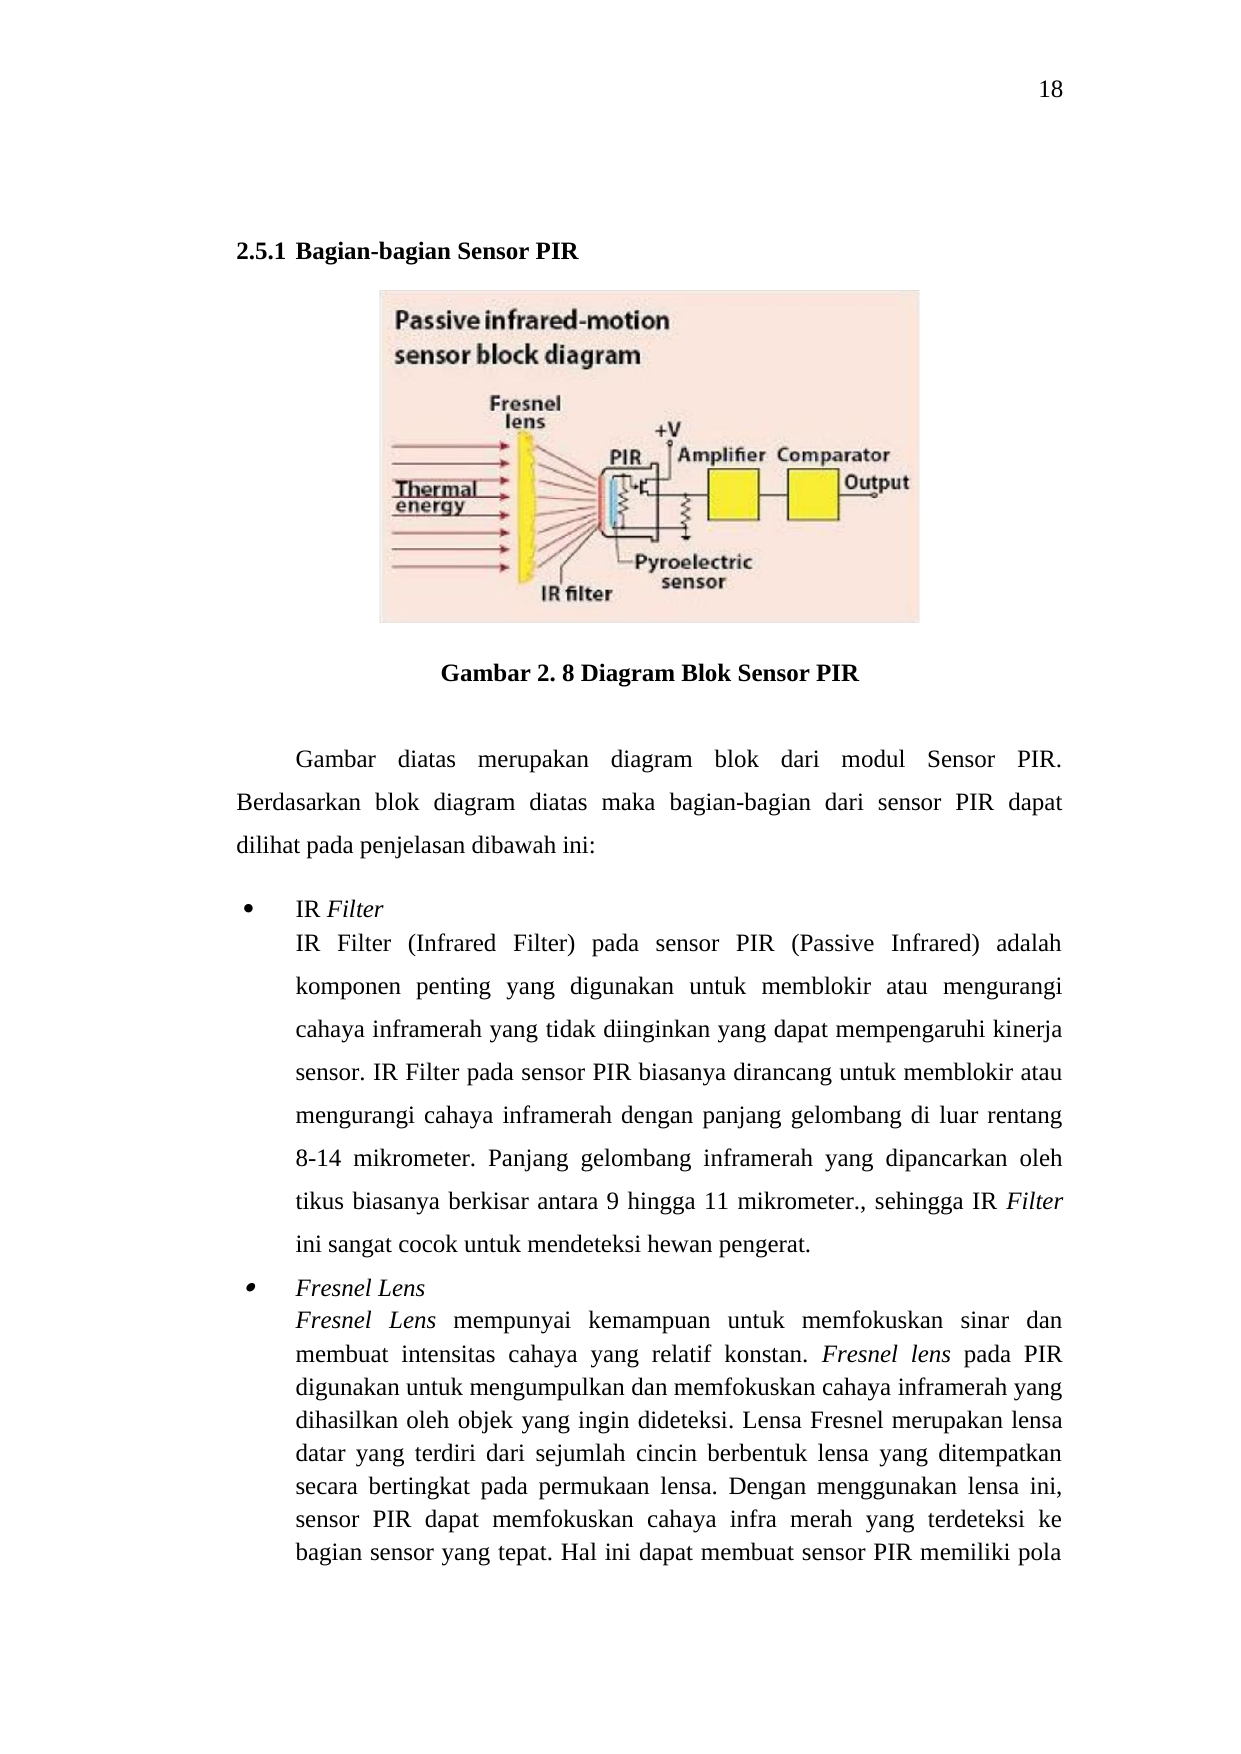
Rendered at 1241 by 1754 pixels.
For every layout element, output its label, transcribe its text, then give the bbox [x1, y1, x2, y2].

picture [379, 290, 920, 623]
list Fresnel Lens [244, 1273, 1063, 1301]
list IR Filter [244, 894, 1063, 923]
list Bagian-bagian Sensor PIR [236, 236, 1063, 265]
text Gambar diatas merupakan diagram blok dari modul Sensor PIR. Berdasarkan blok diagram diatas maka bagian-bagian dari sensor PIR dapat dilihat pada penjelasan dibawah ini: [236, 744, 1063, 859]
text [295, 1306, 1063, 1566]
text IR Filter (Infrared Filter) pada sensor PIR (Passive Infrared) adalah komponen penting yang digunakan untuk memblokir atau mengurangi cahaya inframerah yang tidak diinginkan yang dapat mempengaruhi kinerja sensor. IR Filter pada sensor PIR biasanya dirancang untuk memblokir atau mengurangi cahaya inframerah dengan panjang gelombang di luar rentang 8-14 mikrometer. Panjang gelombang inframerah yang dipancarkan oleh tikus biasanya berkisar antara 9 hingga 11 mikrometer., sehingga IR Filter ini sangat cocok untuk mendeteksi hewan pengerat. [295, 928, 1063, 1258]
